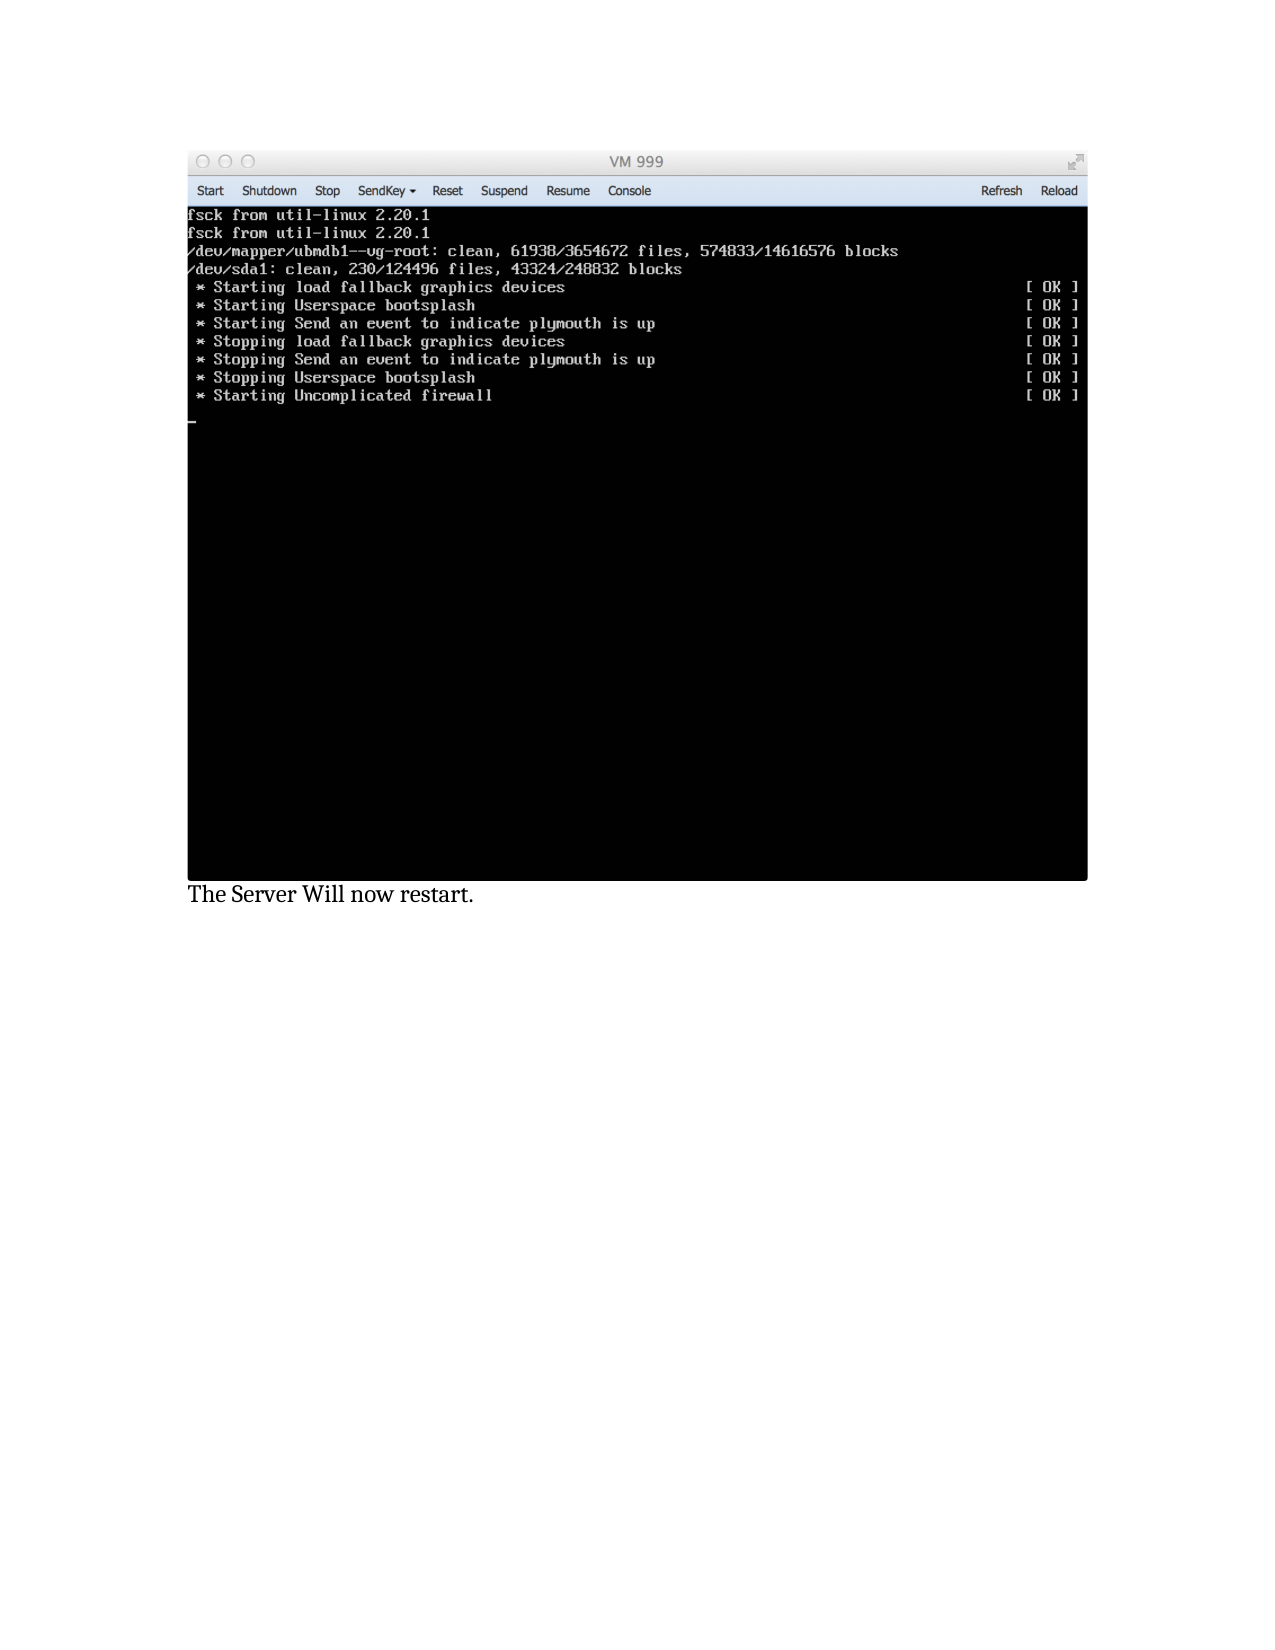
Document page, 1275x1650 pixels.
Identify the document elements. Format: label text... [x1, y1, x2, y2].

picture [187, 150, 1088, 881]
text The Server Will now restart. [187, 881, 1087, 909]
